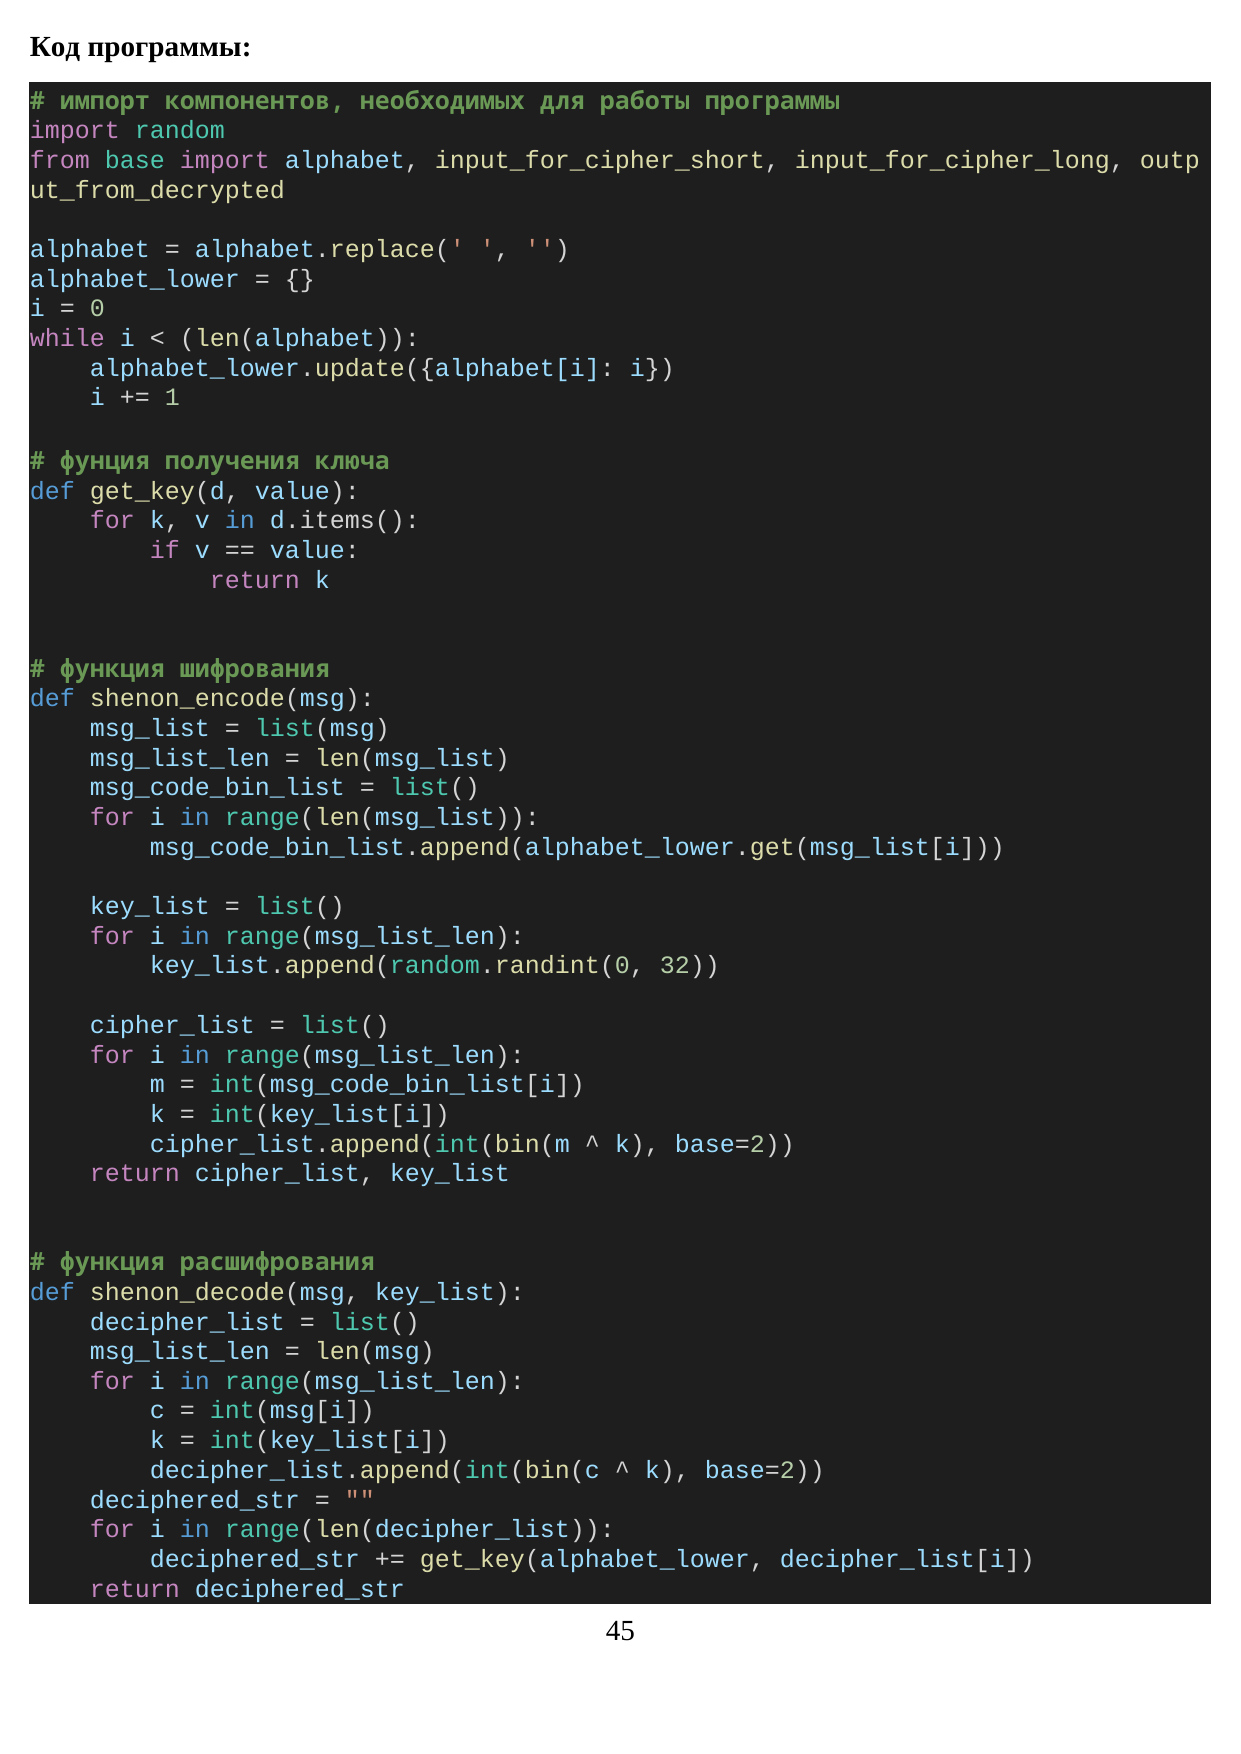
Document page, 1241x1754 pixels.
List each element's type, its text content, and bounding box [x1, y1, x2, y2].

text for i in range(msg_list_len): [29, 1367, 1211, 1397]
text # функция расшифрования [29, 1244, 1211, 1278]
text for i in range(len(decipher_list)): [29, 1516, 1211, 1545]
text i += 1 [29, 384, 1211, 413]
text c = int(msg[i]) [29, 1397, 1211, 1426]
text msg_list_len = len(msg_list) [29, 744, 1211, 774]
text Код программы: [29, 29, 1211, 63]
text alphabet_lower = {} [29, 265, 1211, 294]
text return k [29, 566, 1211, 596]
text return cipher_list, key_list [29, 1159, 1211, 1189]
text deciphered_str = "" [29, 1486, 1211, 1516]
text alphabet = alphabet.replace(' ', '') [29, 235, 1211, 265]
text # импорт компонентов, необходимых для работы программы [29, 82, 1211, 116]
text deciphered_str += get_key(alphabet_lower, decipher_list[i]) [29, 1545, 1211, 1575]
text while i < (len(alphabet)): [29, 324, 1211, 354]
text msg_code_bin_list.append(alphabet_lower.get(msg_list[i])) [29, 833, 1211, 863]
text # фунция получения ключа [29, 443, 1211, 477]
text if v == value: [29, 536, 1211, 566]
text msg_code_bin_list = list() [29, 774, 1211, 803]
text def get_key(d, value): [29, 477, 1211, 507]
text k = int(key_list[i]) [29, 1426, 1211, 1456]
text decipher_list.append(int(bin(c ^ k), base=2)) [29, 1456, 1211, 1486]
text for i in range(msg_list_len): [29, 1041, 1211, 1071]
text # функция шифрования [29, 651, 1211, 684]
text key_list = list() [29, 892, 1211, 922]
text def shenon_decode(msg, key_list): [29, 1278, 1211, 1308]
text i = 0 [29, 294, 1211, 324]
text msg_list = list(msg) [29, 714, 1211, 744]
text msg_list_len = len(msg) [29, 1337, 1211, 1367]
text k = int(key_list[i]) [29, 1100, 1211, 1130]
text decipher_list = list() [29, 1308, 1211, 1337]
text import random [29, 116, 1211, 146]
text key_list.append(random.randint(0, 32)) [29, 952, 1211, 981]
text def shenon_encode(msg): [29, 684, 1211, 714]
text m = int(msg_code_bin_list[i]) [29, 1071, 1211, 1100]
text cipher_list.append(int(bin(m ^ k), base=2)) [29, 1130, 1211, 1159]
text cipher_list = list() [29, 1011, 1211, 1041]
text return deciphered_str [29, 1575, 1211, 1604]
text from base import alphabet, input_for_cipher_short, input_for_cipher_long, output_from_decrypted [29, 146, 1211, 206]
text for k, v in d.items(): [29, 507, 1211, 536]
text for i in range(msg_list_len): [29, 922, 1211, 952]
text for i in range(len(msg_list)): [29, 803, 1211, 833]
text alphabet_lower.update({alphabet[i]: i}) [29, 354, 1211, 384]
